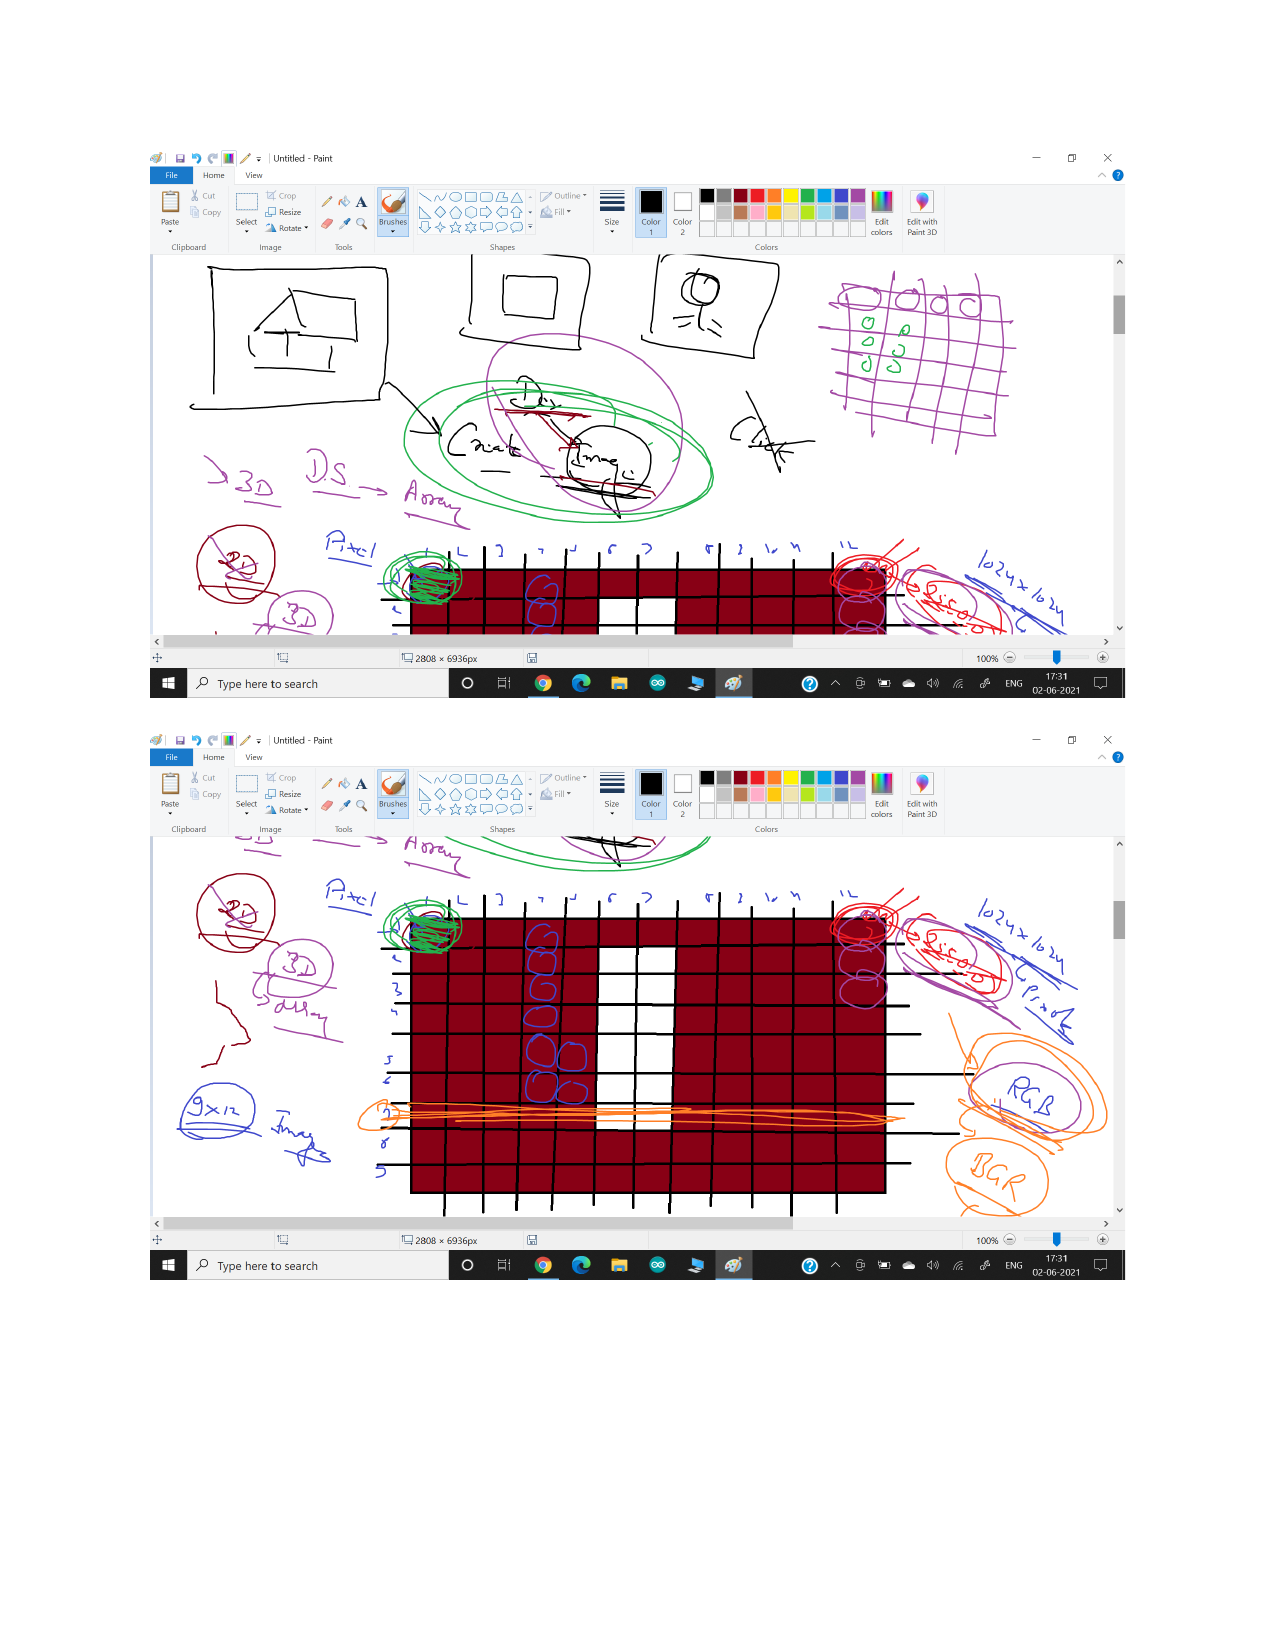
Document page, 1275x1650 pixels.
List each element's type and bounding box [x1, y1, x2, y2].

picture [150, 150, 1125, 698]
picture [150, 732, 1125, 1280]
